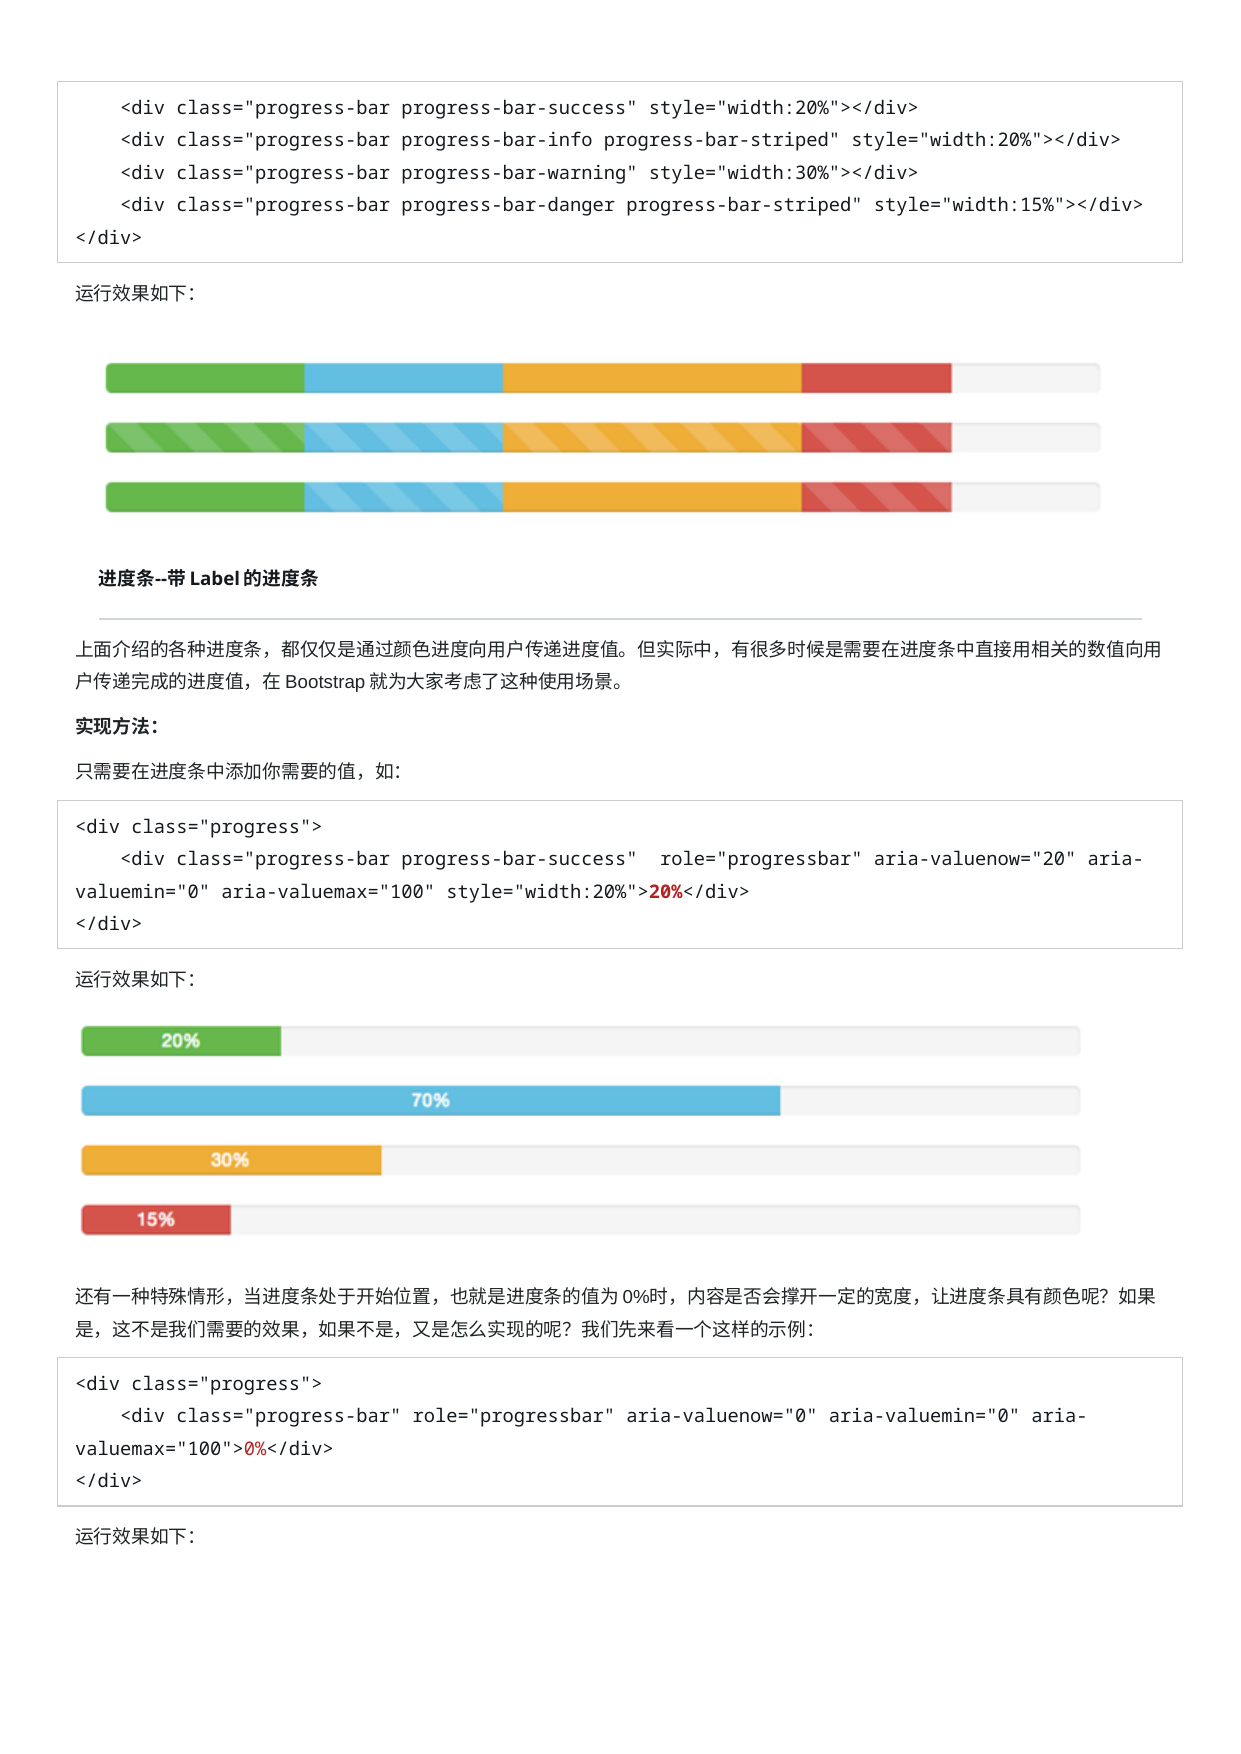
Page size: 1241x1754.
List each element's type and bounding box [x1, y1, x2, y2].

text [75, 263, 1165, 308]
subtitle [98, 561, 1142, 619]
picture [75, 1021, 1109, 1253]
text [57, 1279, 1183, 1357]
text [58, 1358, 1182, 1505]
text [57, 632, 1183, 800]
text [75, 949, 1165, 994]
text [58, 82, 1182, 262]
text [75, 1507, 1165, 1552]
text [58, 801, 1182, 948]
picture [75, 321, 1134, 547]
